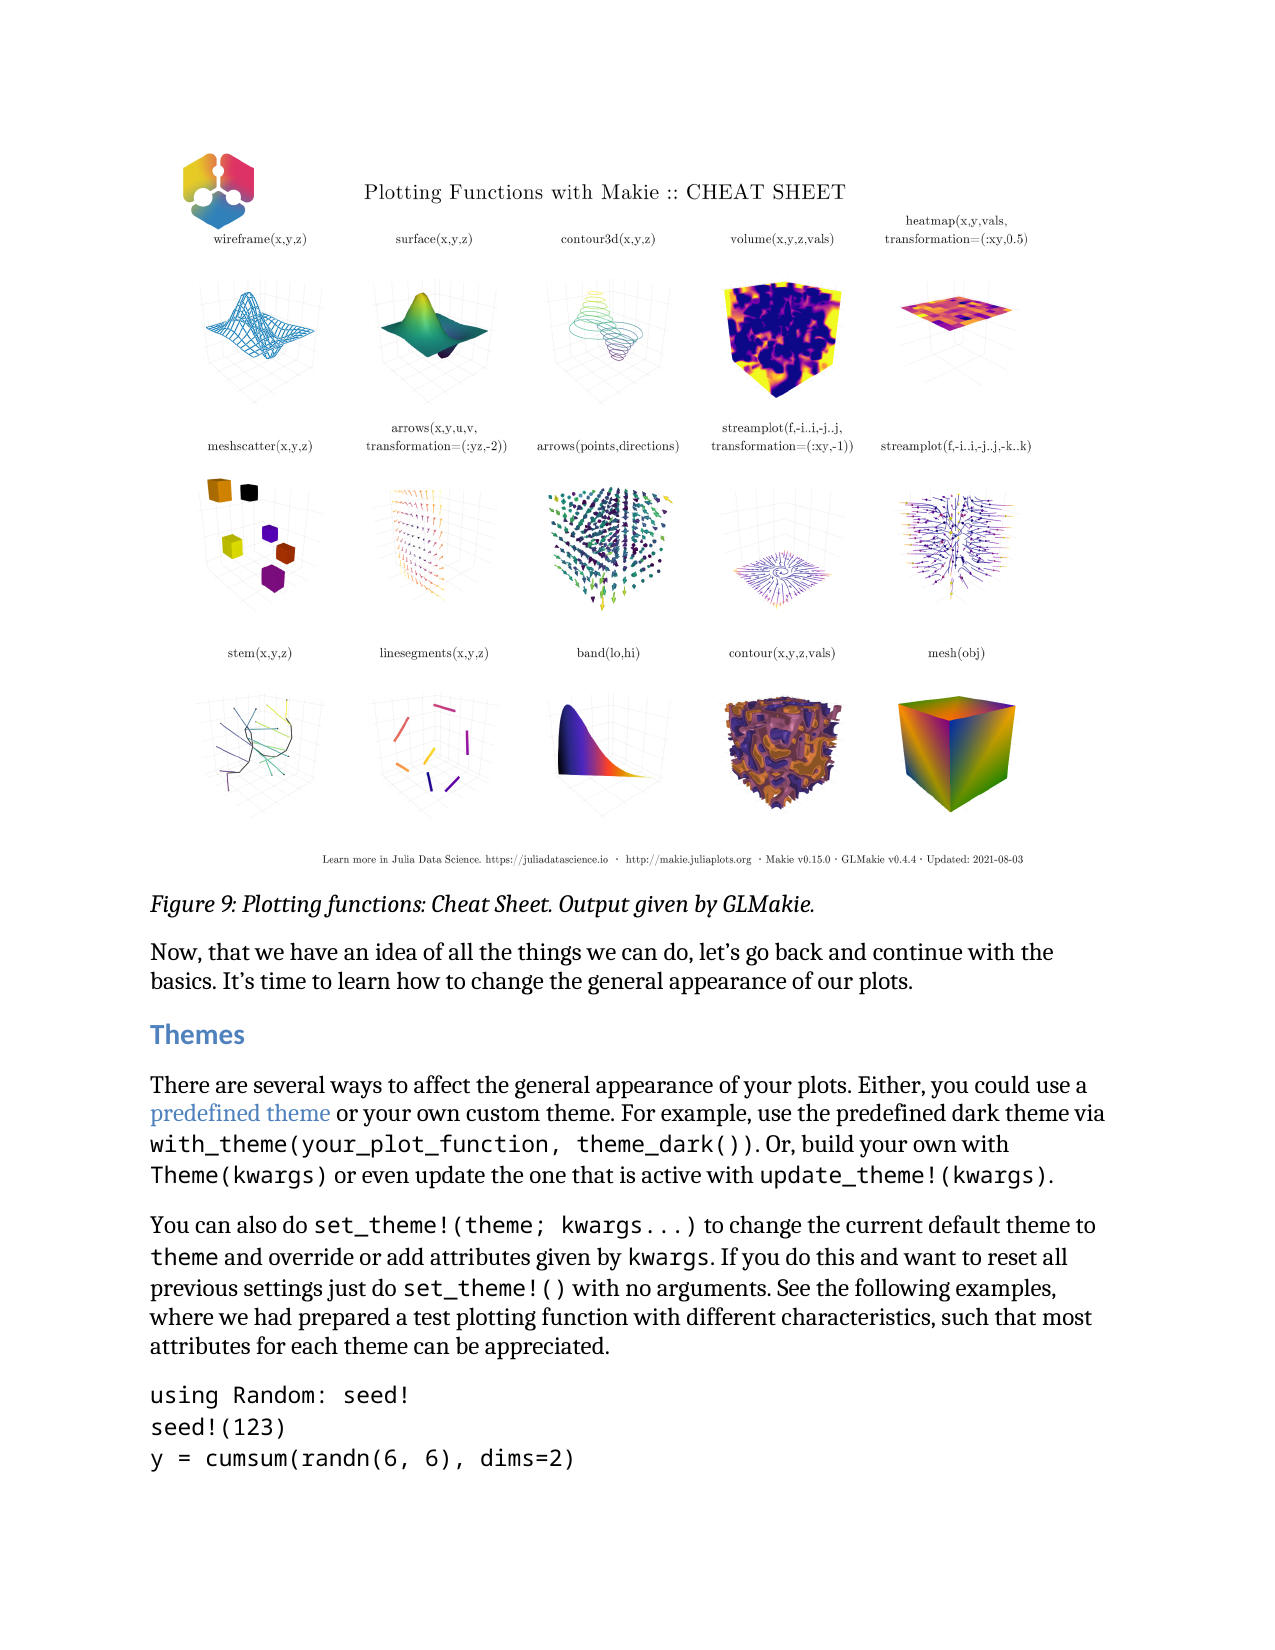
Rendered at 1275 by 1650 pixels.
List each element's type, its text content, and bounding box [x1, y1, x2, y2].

text You can also do set_theme!(theme; kwargs...) to change the current default theme to theme and override or add attributes given by kwargs. If you do this and want to reset all previous settings just do set_theme!() with no arguments. See the following examples, where we had prepared a test plotting function with different characteristics, such that most attributes for each theme can be appreciated. [150, 1209, 1125, 1361]
text using Random: seed! seed!(123) y = cumsum(randn(6, 6), dims=2) [150, 1379, 1125, 1473]
text Figure 9: Plotting functions: Cheat Sheet. Output given by GLMakie. [150, 890, 1125, 919]
text There are several ways to affect the general appearance of your plots. Either, you could use a predefined theme or your own custom theme. For example, use the predefined dark theme via with_theme(your_plot_function, theme_dark()). Or, build your own with Theme(kwargs) or even update the one that is active with update_theme!(kwargs). [150, 1071, 1125, 1191]
subtitle Themes [150, 1016, 1125, 1052]
text Now, that we have an idea of all the things we can do, let’s go back and continue with the basics. It’s time to learn how to change the general appearance of our plots. [150, 938, 1125, 995]
picture [168, 150, 1044, 870]
